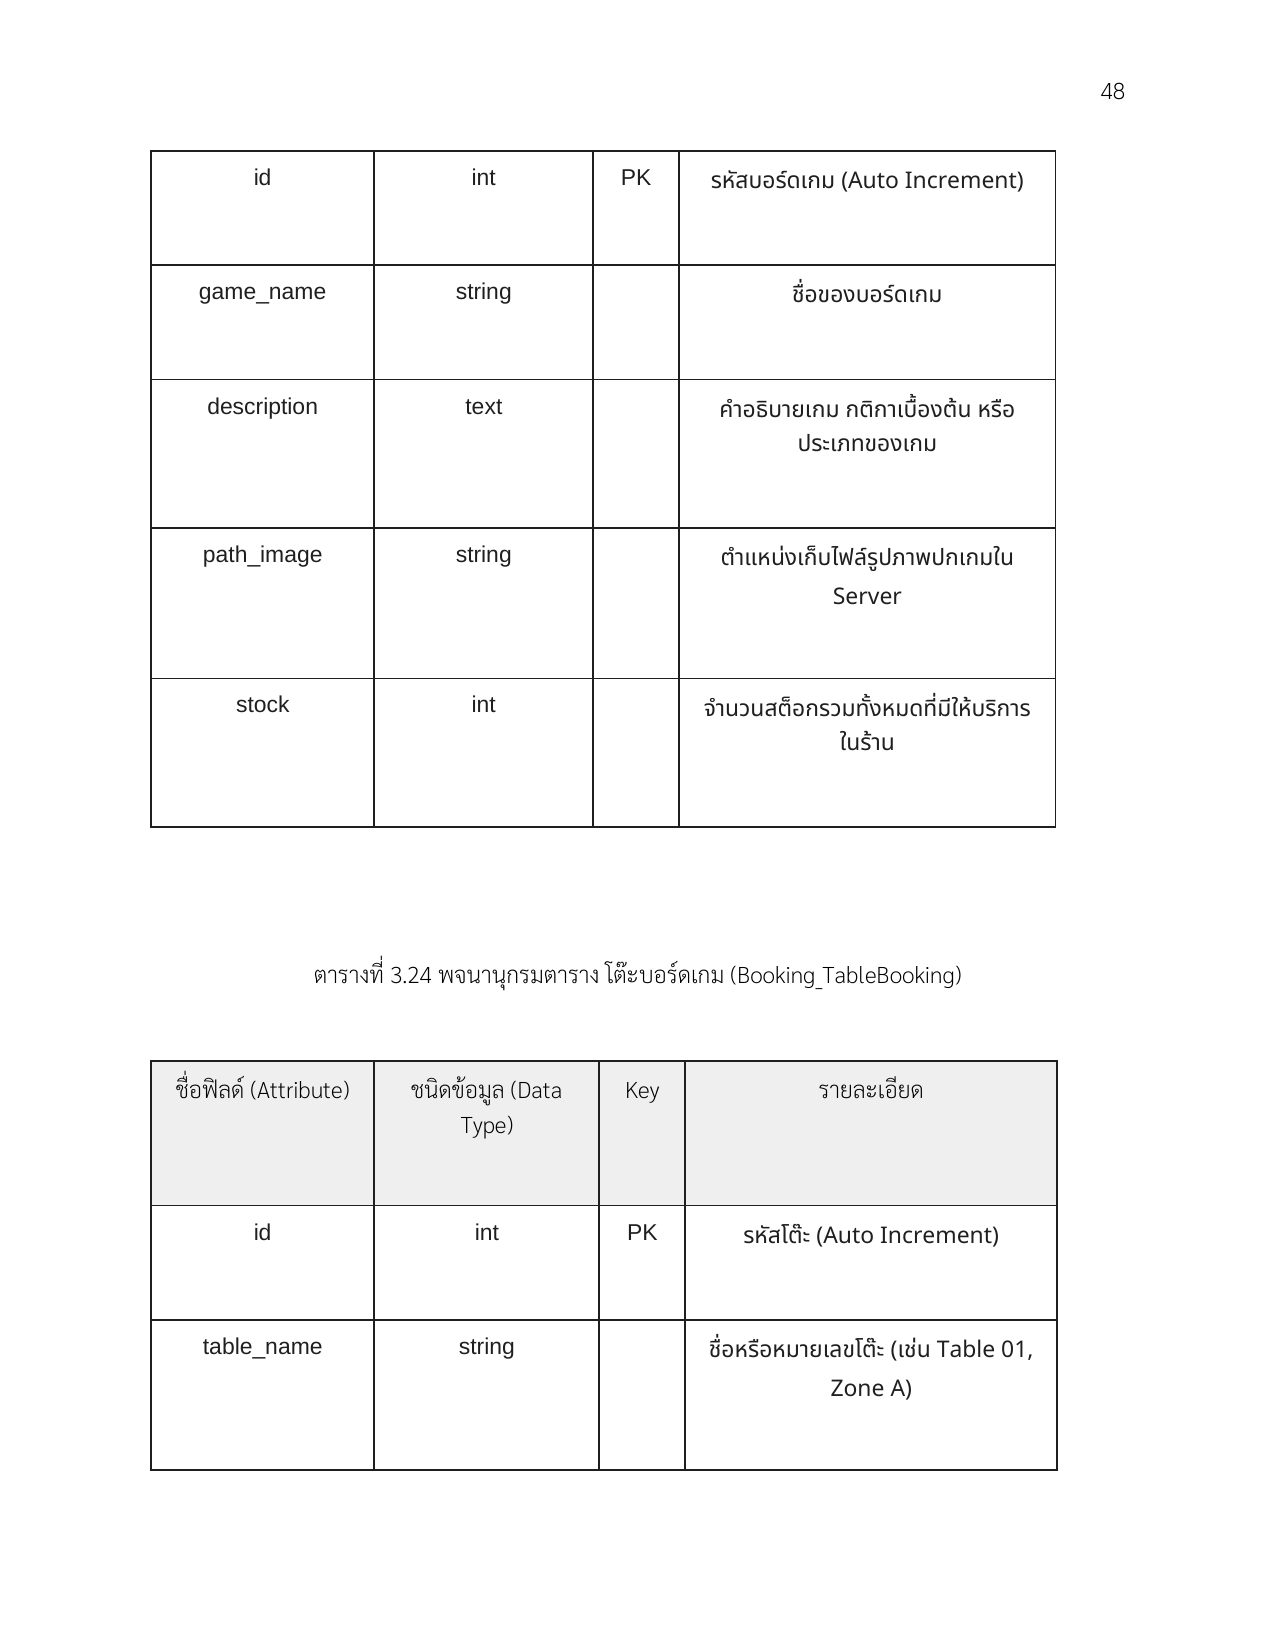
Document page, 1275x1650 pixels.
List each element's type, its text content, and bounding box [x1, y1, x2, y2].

table_cell game_name [152, 266, 373, 378]
table_cell path_image [152, 529, 373, 677]
table_cell string [375, 529, 592, 677]
table_cell [680, 266, 1055, 378]
table_cell int [375, 152, 592, 264]
table_cell stock [152, 679, 373, 826]
table_cell [680, 380, 1055, 527]
table_cell string [375, 266, 592, 378]
table_cell [686, 1321, 1056, 1469]
table_cell PK [600, 1206, 684, 1319]
table_header รายละเอียด [686, 1062, 1056, 1205]
table_cell [594, 679, 678, 826]
table_cell id [152, 152, 373, 264]
table_cell [680, 529, 1055, 677]
table_cell [594, 266, 678, 378]
table_cell table_name [152, 1321, 373, 1469]
table_cell PK [594, 152, 678, 264]
table_header ชนิดข้อมูล (Data Type) [375, 1062, 598, 1205]
table_cell [686, 1206, 1056, 1319]
table_cell [680, 152, 1055, 264]
subtitle ตารางที่ 3.24 พจนานุกรมตาราง โต๊ะบอร์ดเกม (Booking_TableBooking) [150, 959, 1125, 988]
table_header ชื่อฟิลด์ (Attribute) [152, 1062, 373, 1205]
table_cell id [152, 1206, 373, 1319]
table_cell string [375, 1321, 598, 1469]
table_cell description [152, 380, 373, 527]
table_cell int [375, 1206, 598, 1319]
table_cell [594, 529, 678, 677]
table_header Key [600, 1062, 684, 1205]
table_cell [680, 679, 1055, 826]
table_cell int [375, 679, 592, 826]
table_cell text [375, 380, 592, 527]
table_cell [600, 1321, 684, 1469]
table_cell [594, 380, 678, 527]
